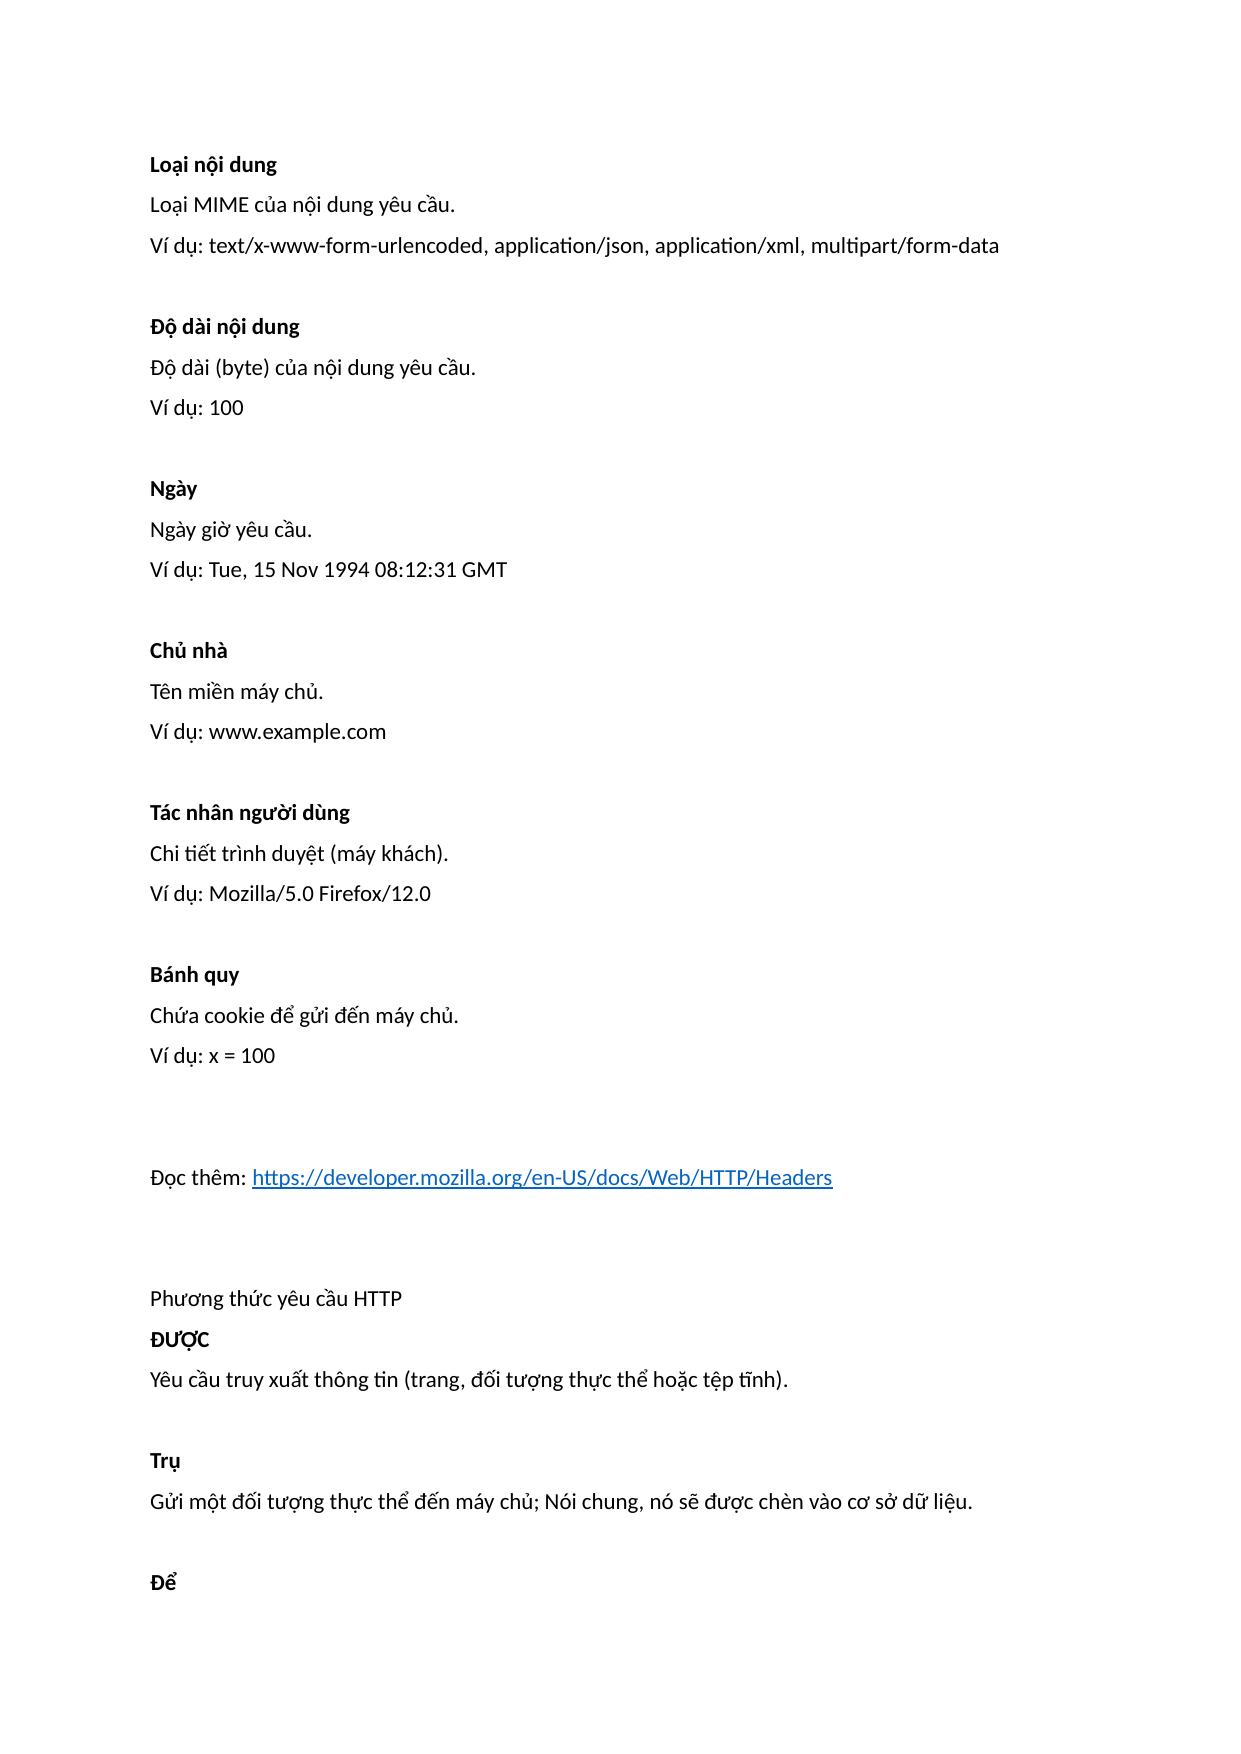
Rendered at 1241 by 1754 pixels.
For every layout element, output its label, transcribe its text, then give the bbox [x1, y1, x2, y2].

text Ví dụ: text/x-www-form-urlencoded, application/json, application/xml, multipart/form-data [150, 231, 1090, 259]
text Ví dụ: www.example.com [150, 717, 1090, 745]
text Ví dụ: Tue, 15 Nov 1994 08:12:31 GMT [150, 555, 1090, 583]
text Để [150, 1568, 1090, 1596]
text Chủ nhà [150, 636, 1090, 664]
text Độ dài (byte) của nội dung yêu cầu. [150, 353, 1090, 381]
text Tác nhân người dùng [150, 798, 1090, 826]
text Độ dài nội dung [150, 312, 1090, 340]
text Trụ [150, 1447, 1090, 1475]
text Tên miền máy chủ. [150, 677, 1090, 705]
text Đọc thêm: https://developer.mozilla.org/en-US/docs/Web/HTTP/Headers [150, 1163, 1090, 1191]
text Ví dụ: Mozilla/5.0 Firefox/12.0 [150, 879, 1090, 907]
text Yêu cầu truy xuất thông tin (trang, đối tượng thực thể hoặc tệp tĩnh). [150, 1366, 1090, 1394]
text Ngày giờ yêu cầu. [150, 515, 1090, 543]
text Ví dụ: x = 100 [150, 1041, 1090, 1069]
text Ngày [150, 474, 1090, 502]
text Chi tiết trình duyệt (máy khách). [150, 839, 1090, 867]
text Bánh quy [150, 960, 1090, 988]
text Phương thức yêu cầu HTTP [150, 1284, 1090, 1313]
text Loại nội dung [150, 150, 1090, 178]
text ĐƯỢC [150, 1325, 1090, 1353]
text Loại MIME của nội dung yêu cầu. [150, 191, 1090, 218]
text Gửi một đối tượng thực thể đến máy chủ; Nói chung, nó sẽ được chèn vào cơ sở dữ liệu. [150, 1487, 1090, 1515]
text Ví dụ: 100 [150, 393, 1090, 421]
text Chứa cookie để gửi đến máy chủ. [150, 1001, 1090, 1029]
